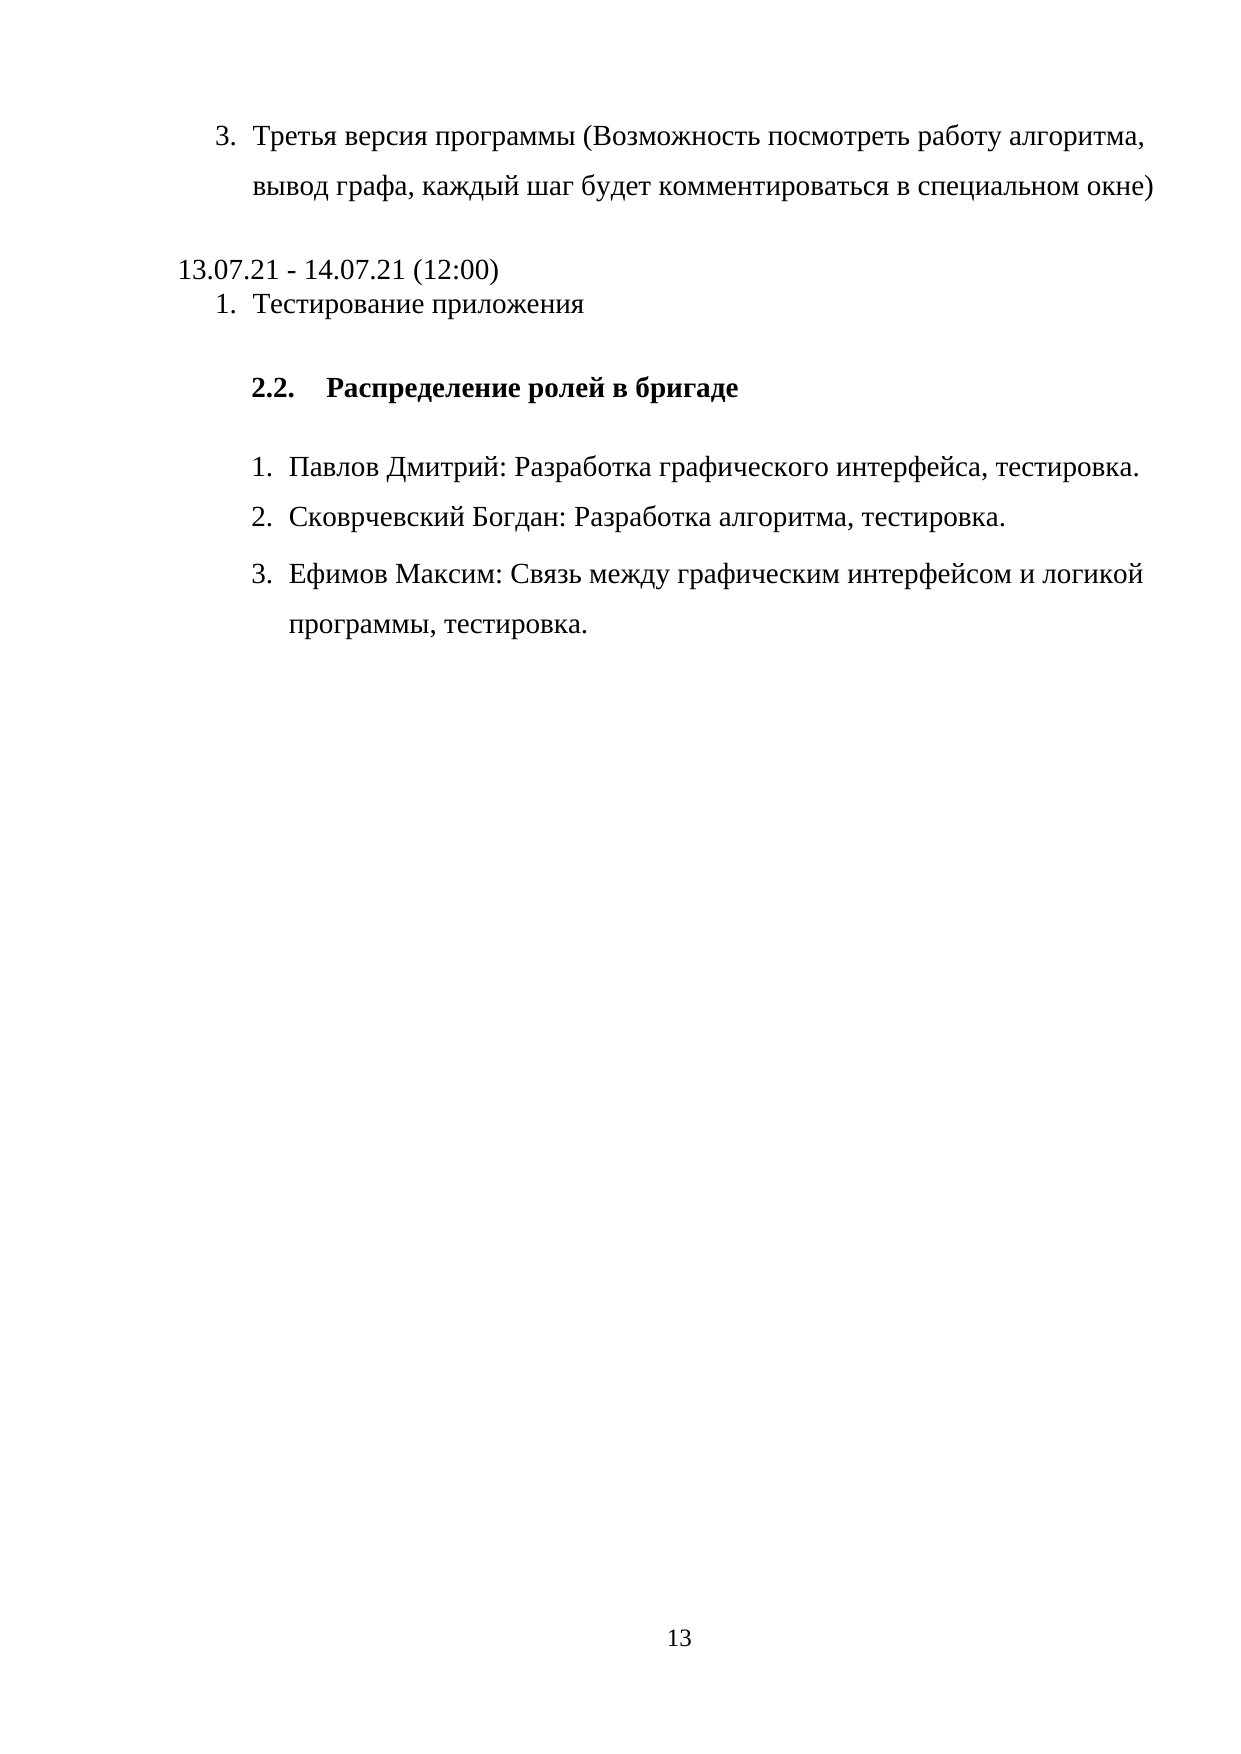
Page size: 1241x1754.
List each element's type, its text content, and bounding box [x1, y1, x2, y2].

text 13.07.21 - 14.07.21 (12:00) [177, 252, 1181, 286]
list Тестирование приложения [215, 286, 1181, 319]
list Сковрчевский Богдан: Разработка алгоритма, тестировка. [251, 499, 1181, 533]
list Распределение ролей в бригаде [251, 370, 1181, 403]
list Ефимов Максим: Связь между графическим интерфейсом и логикой программы, тестировка. [251, 556, 1181, 640]
list Павлов Дмитрий: Разработка графического интерфейса, тестировка. [251, 449, 1181, 483]
list Третья версия программы (Возможность посмотреть работу алгоритма, вывод графа, каждый шаг будет комментироваться в специальном окне) [215, 118, 1181, 202]
